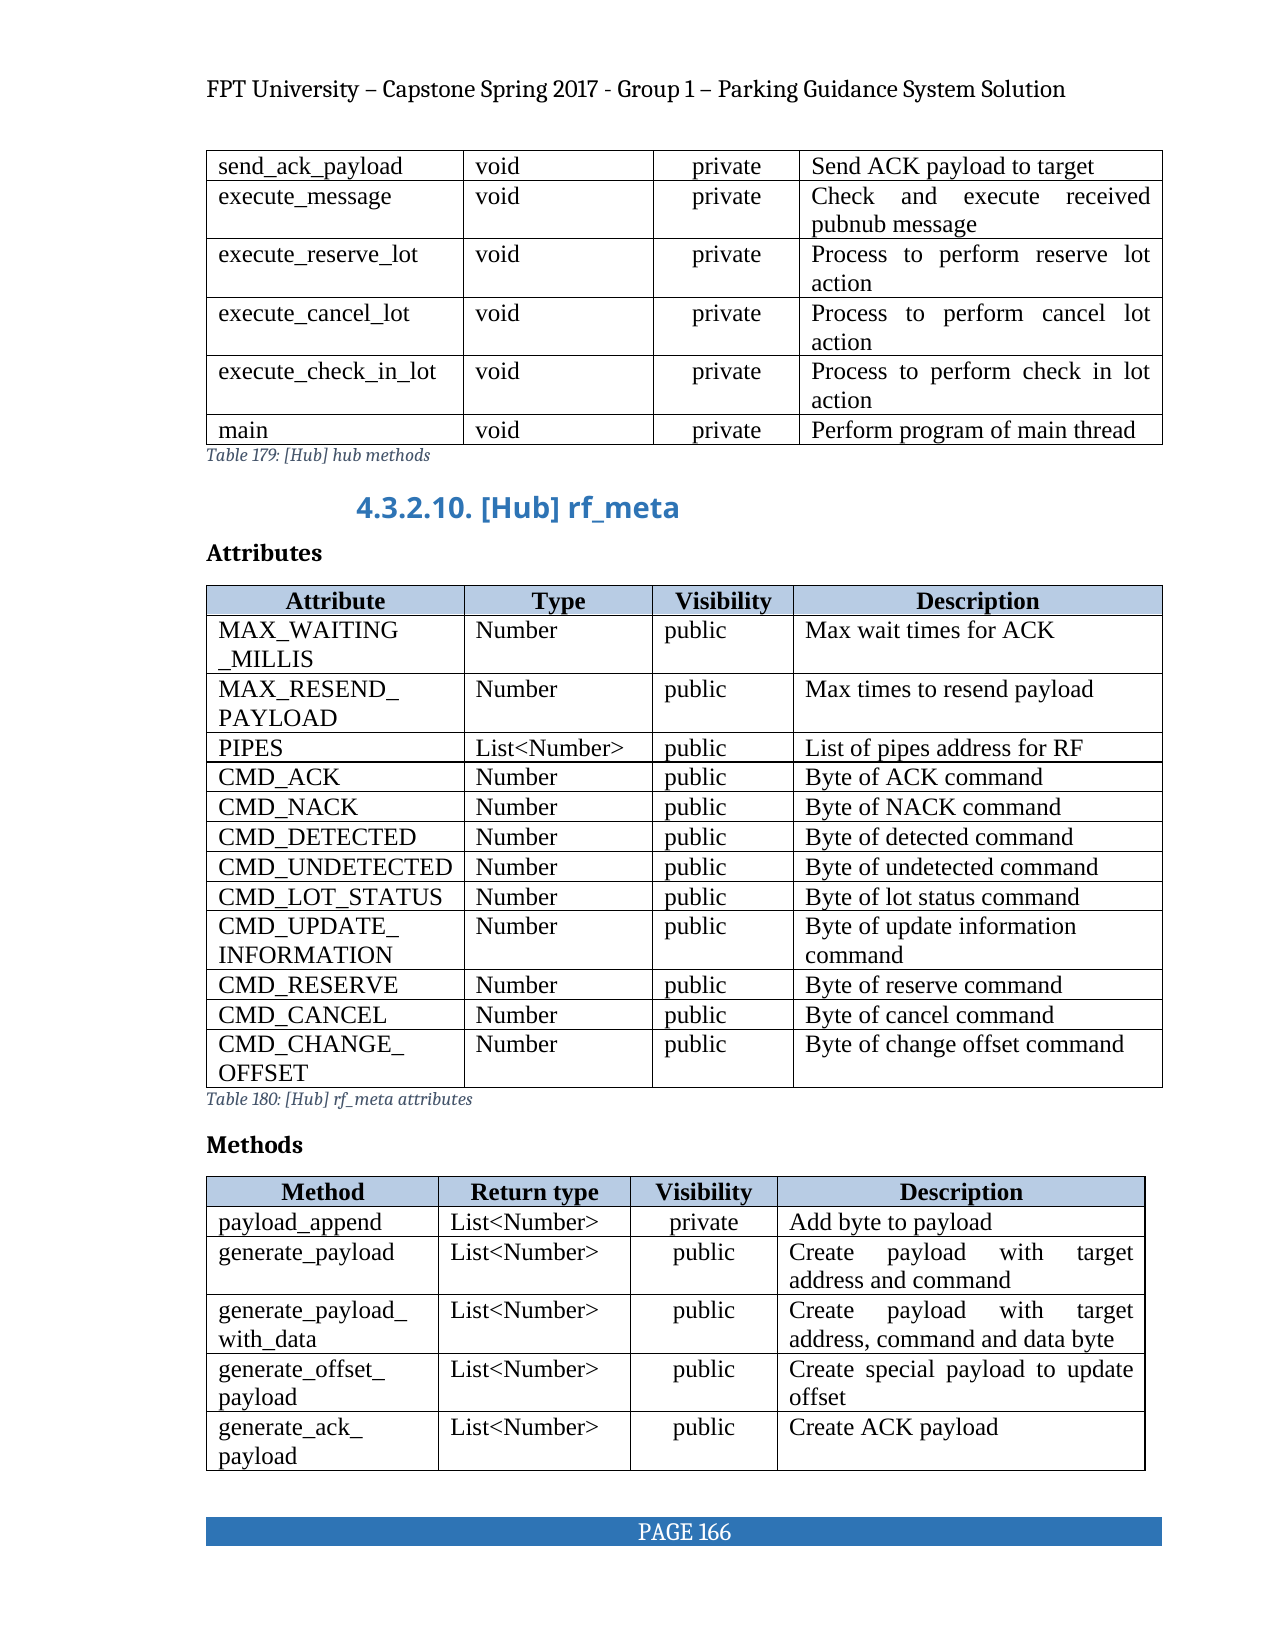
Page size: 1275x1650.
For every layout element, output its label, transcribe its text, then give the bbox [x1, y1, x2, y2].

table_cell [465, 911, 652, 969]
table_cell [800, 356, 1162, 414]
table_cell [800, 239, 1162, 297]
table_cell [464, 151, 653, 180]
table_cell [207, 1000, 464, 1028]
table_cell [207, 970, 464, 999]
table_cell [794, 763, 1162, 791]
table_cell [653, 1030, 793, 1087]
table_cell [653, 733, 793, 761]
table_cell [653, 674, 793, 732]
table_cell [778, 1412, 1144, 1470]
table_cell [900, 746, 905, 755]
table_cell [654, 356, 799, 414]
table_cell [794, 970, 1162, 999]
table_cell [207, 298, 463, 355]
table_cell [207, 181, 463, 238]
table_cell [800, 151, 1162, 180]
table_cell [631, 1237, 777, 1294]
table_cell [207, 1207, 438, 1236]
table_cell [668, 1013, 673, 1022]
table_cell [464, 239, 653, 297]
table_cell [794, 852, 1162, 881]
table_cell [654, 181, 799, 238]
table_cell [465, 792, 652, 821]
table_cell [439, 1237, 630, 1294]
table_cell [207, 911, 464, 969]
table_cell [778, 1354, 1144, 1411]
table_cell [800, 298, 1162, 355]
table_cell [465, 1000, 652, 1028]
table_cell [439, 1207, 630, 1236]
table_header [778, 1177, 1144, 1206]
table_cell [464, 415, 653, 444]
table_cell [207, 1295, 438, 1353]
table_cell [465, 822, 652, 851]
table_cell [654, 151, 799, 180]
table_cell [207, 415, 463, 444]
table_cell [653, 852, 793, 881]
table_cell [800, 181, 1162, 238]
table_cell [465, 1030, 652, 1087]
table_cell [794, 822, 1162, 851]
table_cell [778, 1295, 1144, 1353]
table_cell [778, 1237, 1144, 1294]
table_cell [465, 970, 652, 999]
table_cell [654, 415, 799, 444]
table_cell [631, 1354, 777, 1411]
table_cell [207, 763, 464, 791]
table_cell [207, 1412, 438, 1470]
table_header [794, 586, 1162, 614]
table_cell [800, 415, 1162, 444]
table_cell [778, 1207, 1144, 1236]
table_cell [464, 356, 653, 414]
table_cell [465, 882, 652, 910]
text Attributes [206, 539, 1162, 568]
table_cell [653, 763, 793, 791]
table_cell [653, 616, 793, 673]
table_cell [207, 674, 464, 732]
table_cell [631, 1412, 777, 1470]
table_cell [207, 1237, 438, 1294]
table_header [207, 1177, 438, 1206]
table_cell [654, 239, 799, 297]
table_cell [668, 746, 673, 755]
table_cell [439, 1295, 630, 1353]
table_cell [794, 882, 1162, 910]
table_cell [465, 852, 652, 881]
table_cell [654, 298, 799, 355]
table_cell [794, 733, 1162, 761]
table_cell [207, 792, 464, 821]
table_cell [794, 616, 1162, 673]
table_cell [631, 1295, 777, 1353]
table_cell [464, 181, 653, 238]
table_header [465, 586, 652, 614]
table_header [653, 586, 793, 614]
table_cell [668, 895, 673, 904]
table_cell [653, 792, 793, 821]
subtitle [Hub] rf_meta [206, 487, 1162, 527]
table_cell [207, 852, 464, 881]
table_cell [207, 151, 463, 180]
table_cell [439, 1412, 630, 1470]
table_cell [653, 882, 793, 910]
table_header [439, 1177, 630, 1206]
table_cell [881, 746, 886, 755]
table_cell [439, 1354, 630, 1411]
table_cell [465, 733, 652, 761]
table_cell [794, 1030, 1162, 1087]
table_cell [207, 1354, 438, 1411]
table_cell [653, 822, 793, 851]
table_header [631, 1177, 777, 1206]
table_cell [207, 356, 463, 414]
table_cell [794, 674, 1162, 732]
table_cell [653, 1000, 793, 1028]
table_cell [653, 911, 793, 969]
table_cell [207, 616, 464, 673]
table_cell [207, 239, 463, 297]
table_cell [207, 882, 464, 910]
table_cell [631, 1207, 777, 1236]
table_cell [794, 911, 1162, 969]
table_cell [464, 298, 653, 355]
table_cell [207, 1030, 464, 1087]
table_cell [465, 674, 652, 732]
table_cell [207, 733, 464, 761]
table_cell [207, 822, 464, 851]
text Methods [206, 1131, 1162, 1159]
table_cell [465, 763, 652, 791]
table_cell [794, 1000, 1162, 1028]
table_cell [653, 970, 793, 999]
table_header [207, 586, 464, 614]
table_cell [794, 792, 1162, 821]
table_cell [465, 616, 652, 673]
